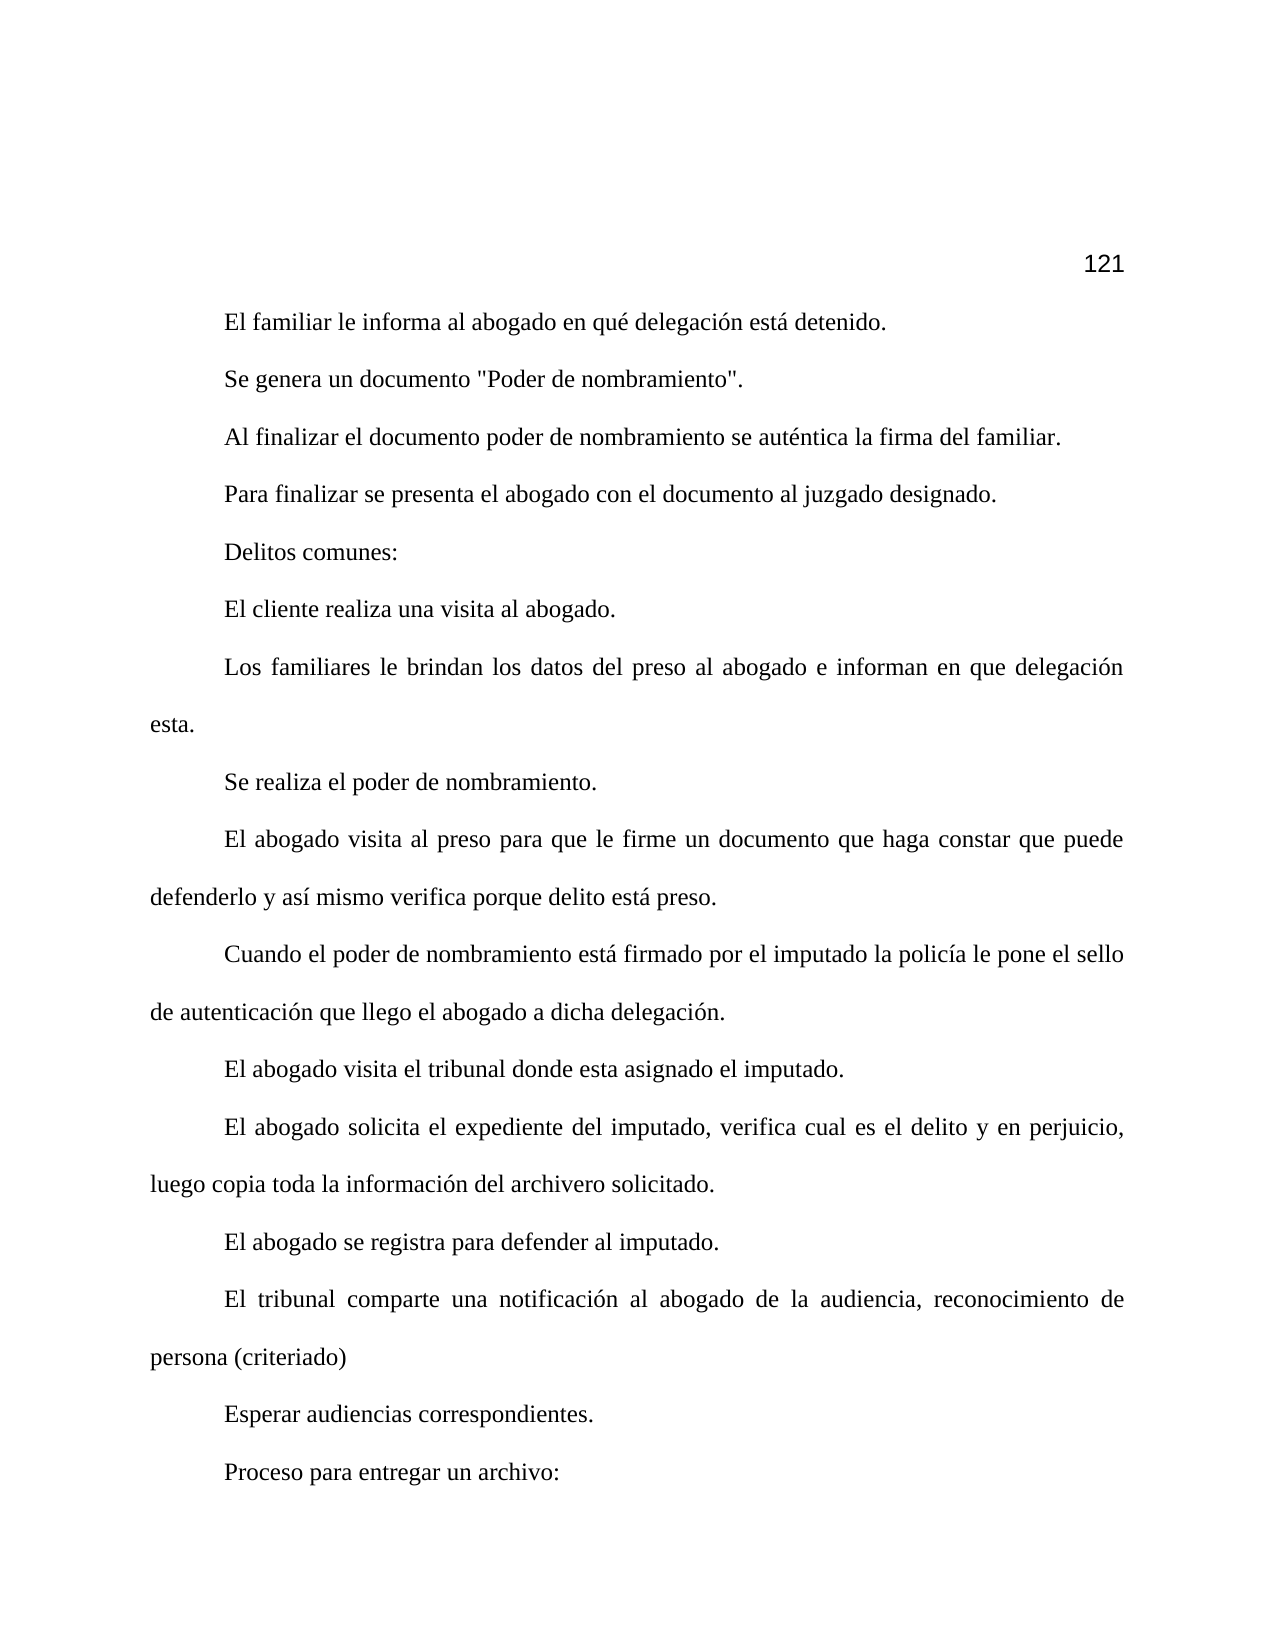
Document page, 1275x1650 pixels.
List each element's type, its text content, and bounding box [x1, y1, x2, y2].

text Para finalizar se presenta el abogado con el documento al juzgado designado. [150, 479, 1125, 508]
text El abogado visita al preso para que le firme un documento que haga constar que puede defenderlo y así mismo verifica porque delito está preso. [150, 824, 1125, 911]
text Esperar audiencias correspondientes. [150, 1399, 1125, 1428]
text El abogado solicita el expediente del imputado, verifica cual es el delito y en perjuicio, luego copia toda la información del archivero solicitado. [150, 1112, 1125, 1198]
text El abogado se registra para defender al imputado. [150, 1227, 1125, 1256]
text Delitos comunes: [150, 537, 1125, 566]
text Cuando el poder de nombramiento está firmado por el imputado la policía le pone el sello de autenticación que llego el abogado a dicha delegación. [150, 939, 1125, 1026]
text Proceso para entregar un archivo: [150, 1457, 1125, 1486]
text El cliente realiza una visita al abogado. [150, 594, 1125, 623]
text El familiar le informa al abogado en qué delegación está detenido. [150, 307, 1125, 336]
text Se genera un documento "Poder de nombramiento". [150, 364, 1125, 393]
text Los familiares le brindan los datos del preso al abogado e informan en que delegación esta. [150, 652, 1125, 738]
text Al finalizar el documento poder de nombramiento se auténtica la firma del familiar. [150, 422, 1125, 451]
text Se realiza el poder de nombramiento. [150, 767, 1125, 796]
text El abogado visita el tribunal donde esta asignado el imputado. [150, 1054, 1125, 1083]
text El tribunal comparte una notificación al abogado de la audiencia, reconocimiento de persona (criteriado) [150, 1284, 1125, 1371]
